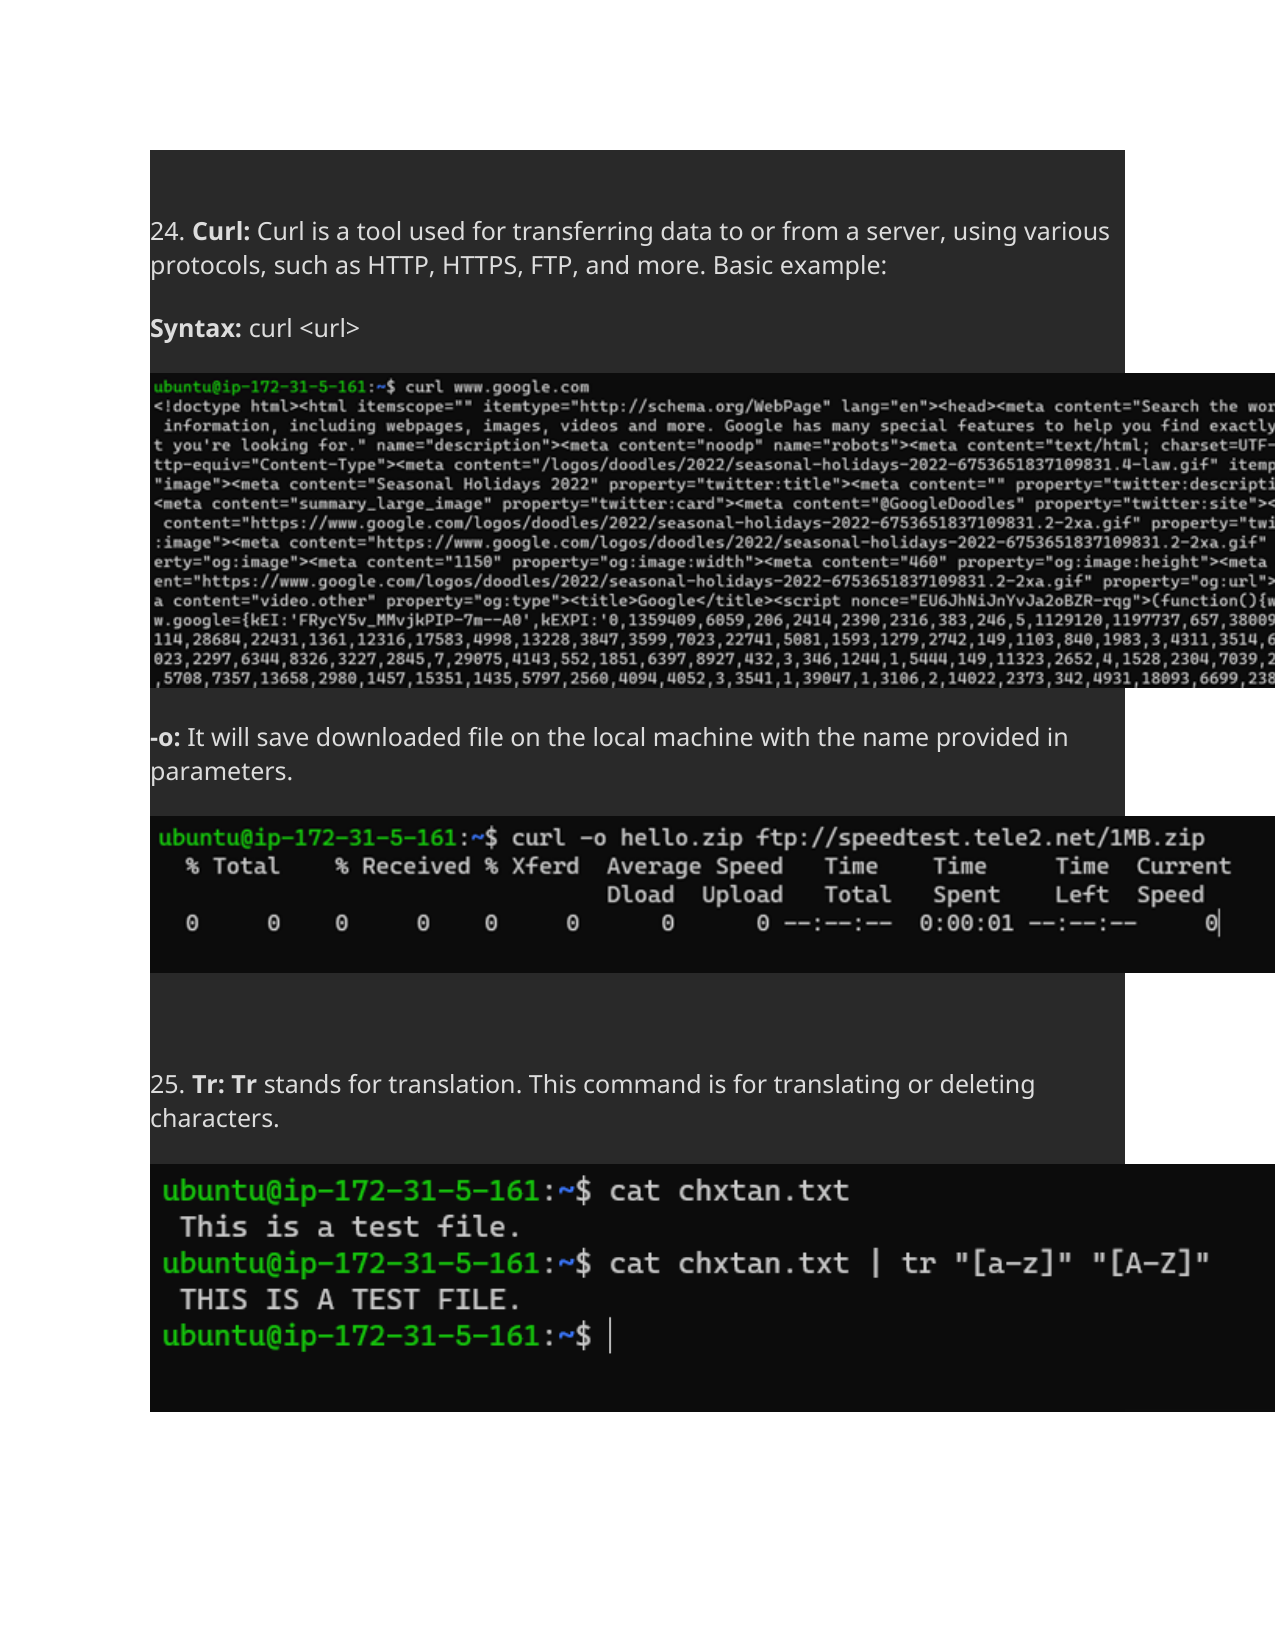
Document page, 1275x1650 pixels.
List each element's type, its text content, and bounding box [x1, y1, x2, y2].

text Syntax: curl <url> [150, 311, 1125, 344]
picture [150, 1164, 1275, 1412]
picture [150, 816, 1275, 973]
text 25. Tr: Tr stands for translation. This command is for translating or deleting characters. [150, 1067, 1125, 1135]
text 24. Curl: Curl is a tool used for transferring data to or from a server, using various protocols, such as HTTP, HTTPS, FTP, and more. Basic example: [150, 213, 1125, 281]
text -o: It will save downloaded file on the local machine with the name provided in parameters. [150, 719, 1125, 787]
picture [150, 373, 1275, 688]
